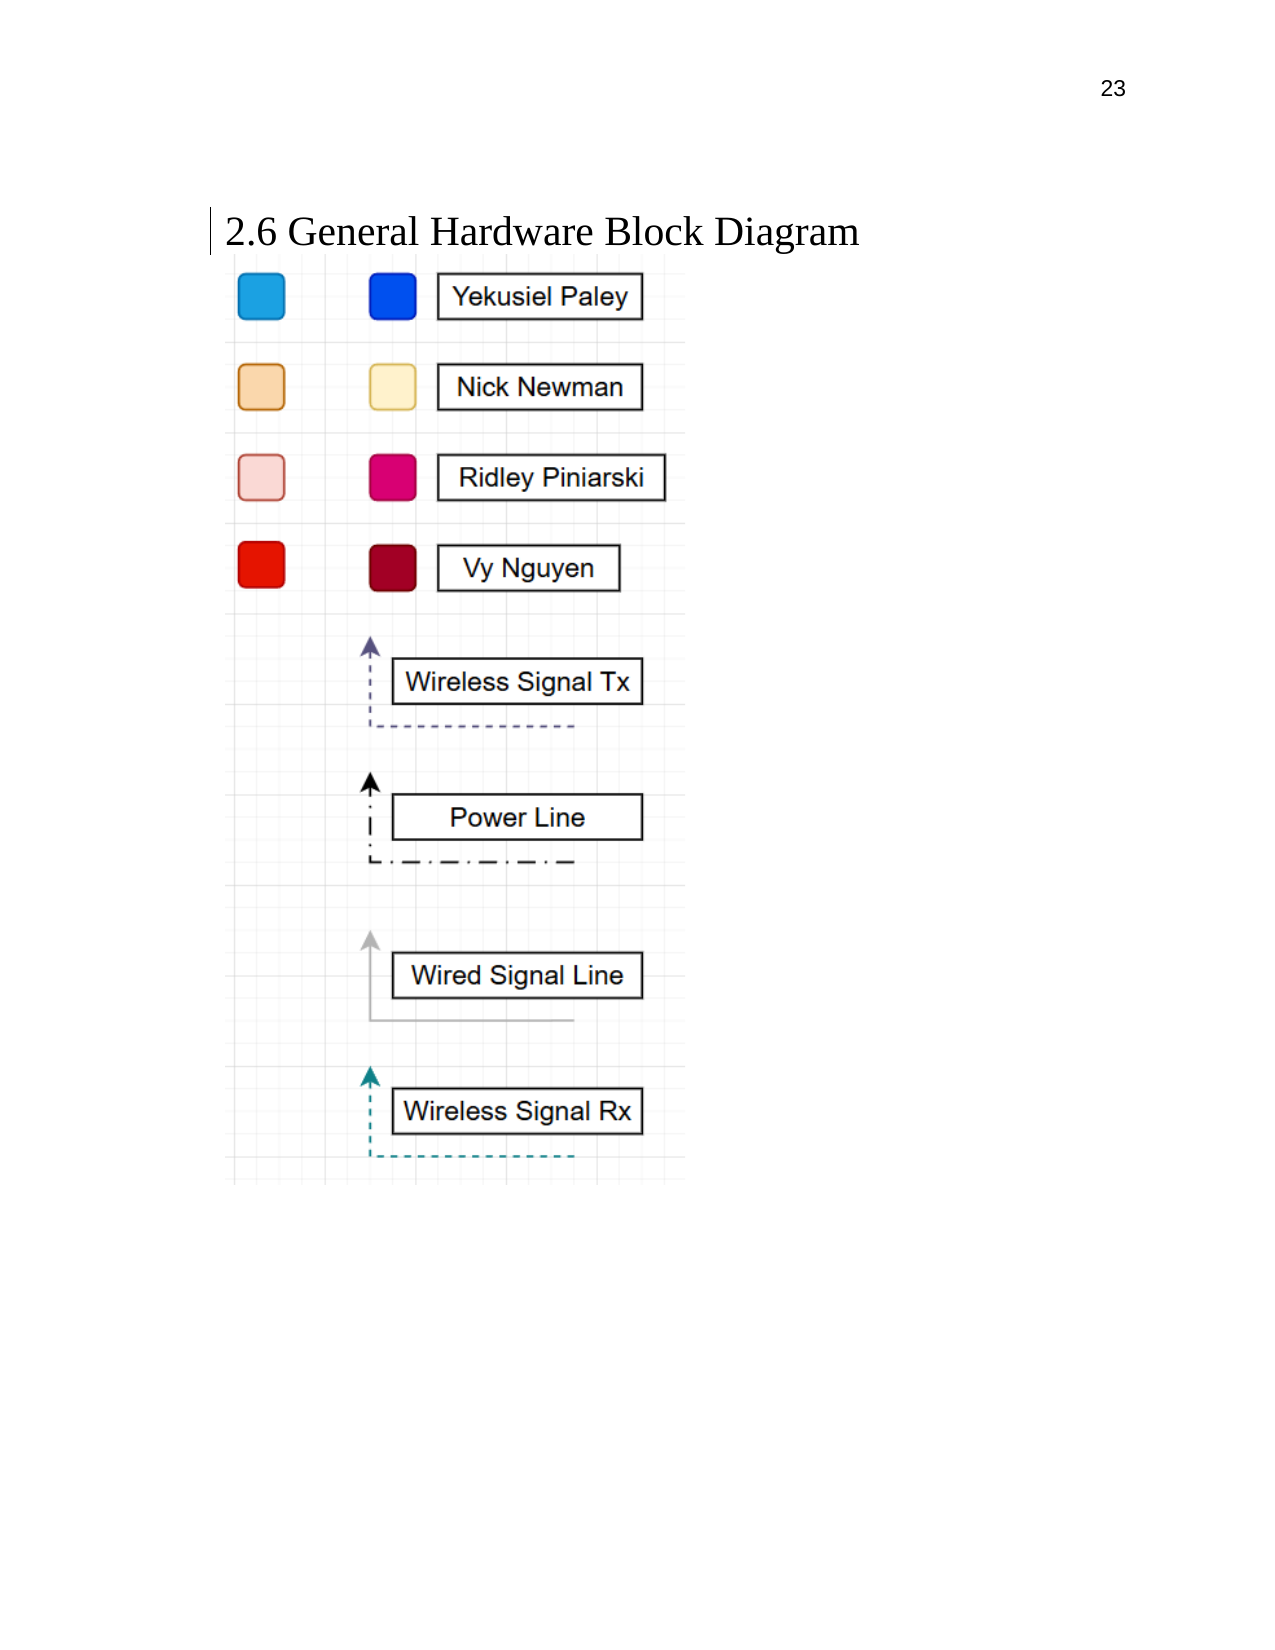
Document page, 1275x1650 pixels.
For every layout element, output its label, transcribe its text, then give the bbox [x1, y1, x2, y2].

picture [225, 254, 686, 1185]
